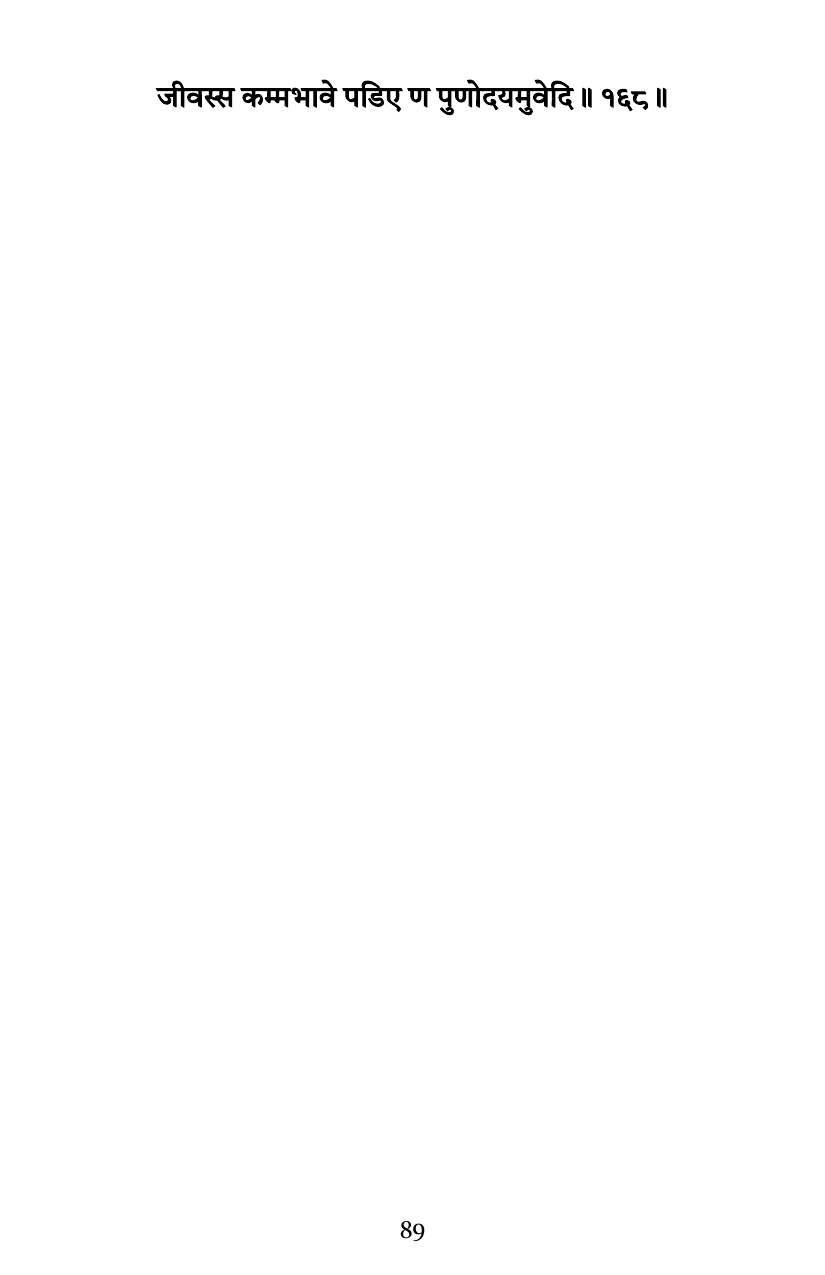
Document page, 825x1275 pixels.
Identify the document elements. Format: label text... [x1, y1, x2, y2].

text जीवस्स कम्मभावे पडिए ण पुणोदयमुवेदि॥ १६८॥ [75, 75, 750, 114]
